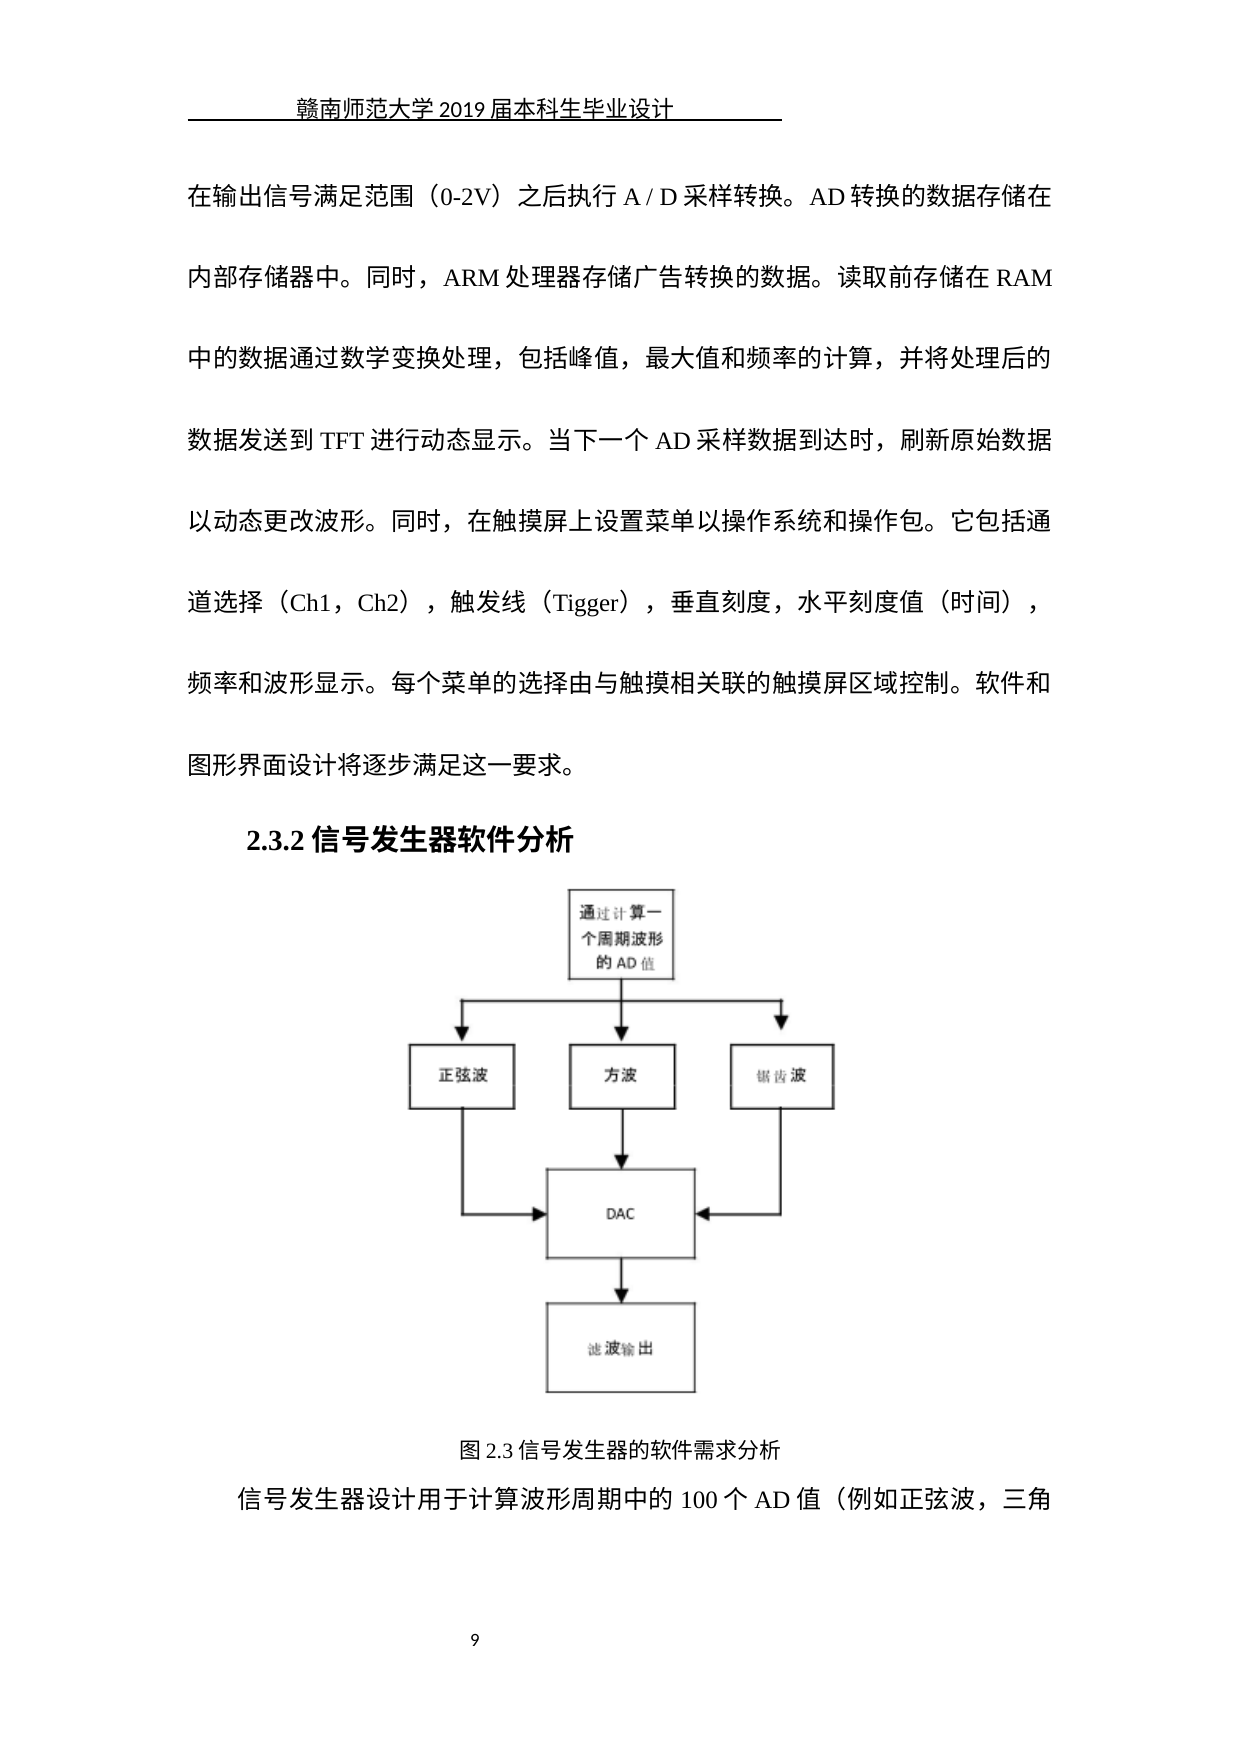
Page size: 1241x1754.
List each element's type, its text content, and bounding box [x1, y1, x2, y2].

text 图2.3 信号发生器的软件需求分析 [187, 1433, 1053, 1465]
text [187, 1465, 1053, 1530]
picture [372, 880, 868, 1401]
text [187, 162, 1053, 796]
text 2.3.2 信号发生器软件分析 [187, 805, 1053, 870]
